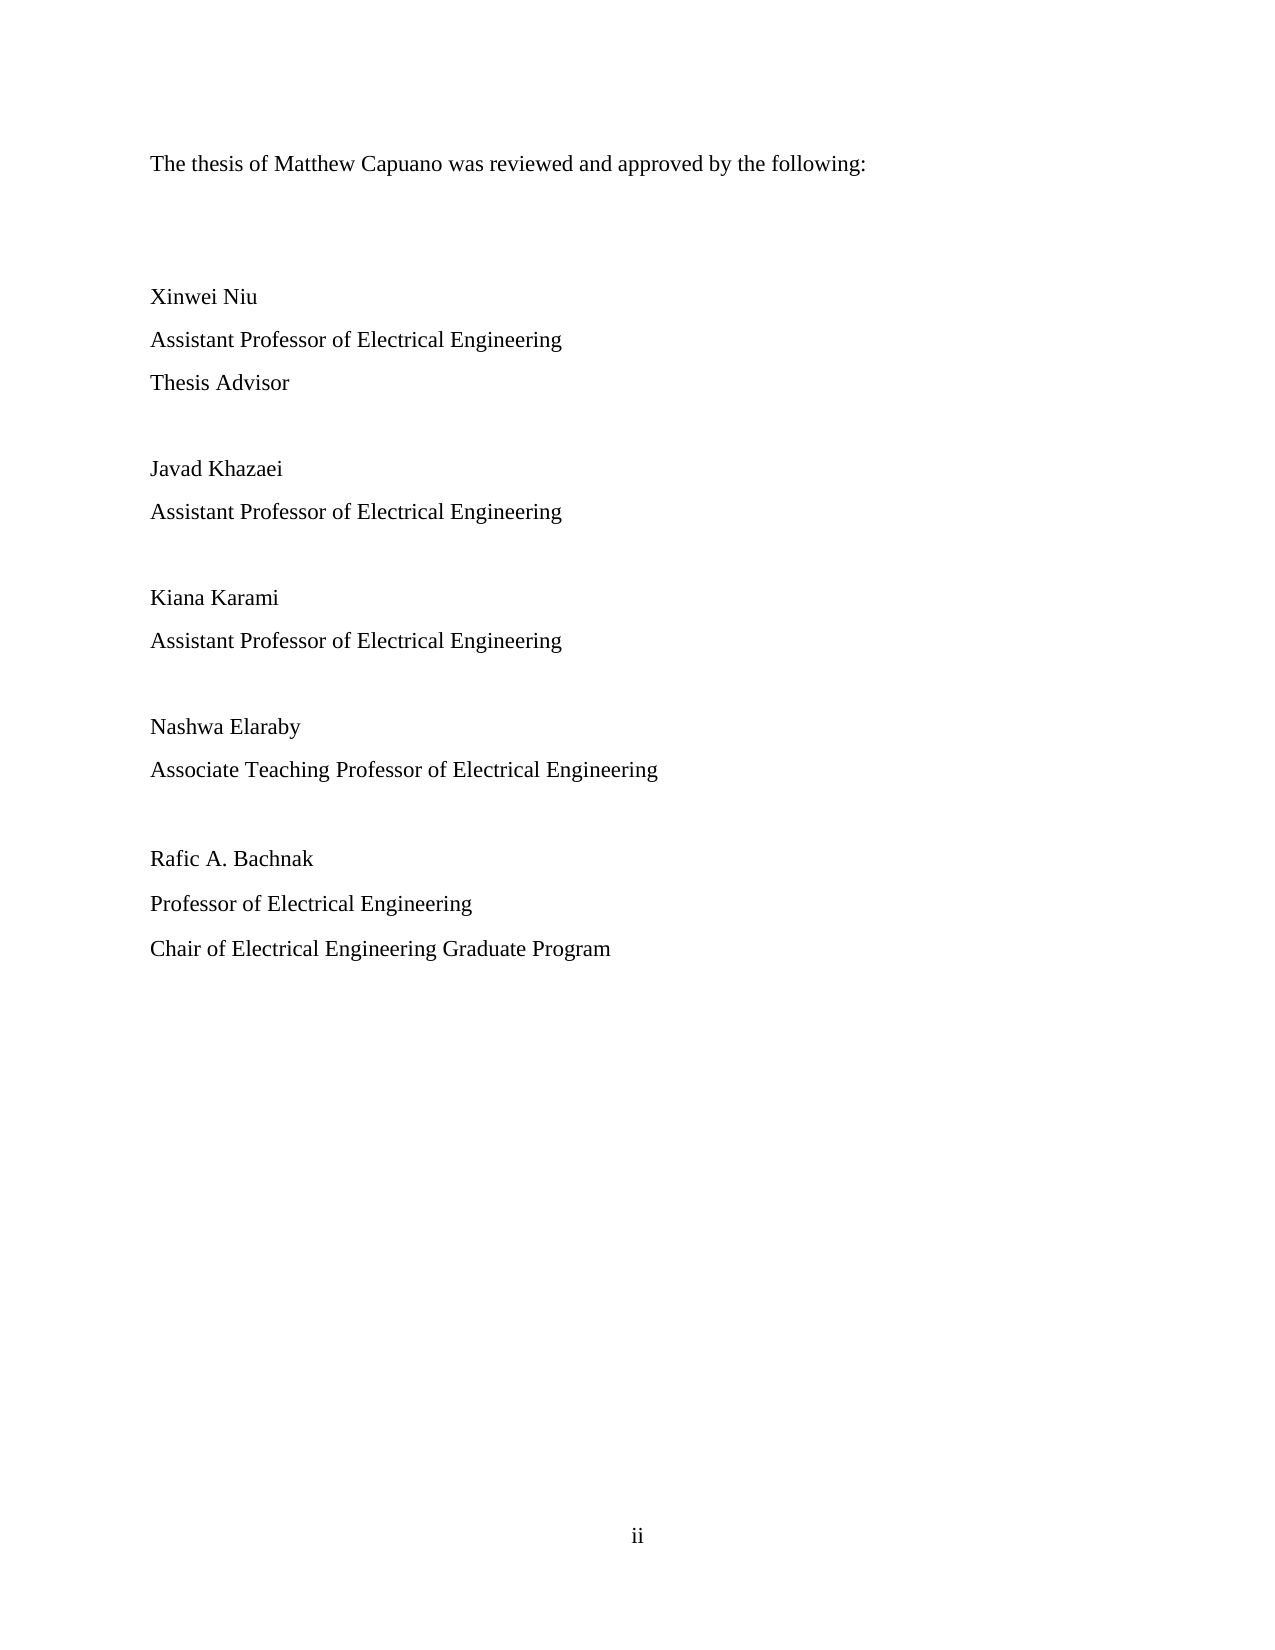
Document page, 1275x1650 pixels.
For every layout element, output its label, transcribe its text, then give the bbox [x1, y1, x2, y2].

text Chair of Electrical Engineering Graduate Program [150, 935, 1125, 961]
text Professor of Electrical Engineering [150, 890, 1125, 916]
text Kiana Karami [150, 584, 1125, 611]
text Assistant Professor of Electrical Engineering [150, 627, 1125, 654]
text The thesis of Matthew Capuano was reviewed and approved by the following: [150, 150, 1125, 176]
text Javad Khazaei [150, 455, 1125, 482]
text Nashwa Elaraby [150, 713, 1125, 740]
text Assistant Professor of Electrical Engineering [150, 326, 1125, 353]
text Xinwei Niu [150, 283, 1125, 309]
text Thesis Advisor [150, 369, 1125, 396]
text Assistant Professor of Electrical Engineering [150, 498, 1125, 525]
text Associate Teaching Professor of Electrical Engineering [150, 756, 1125, 783]
text Rafic A. Bachnak [150, 844, 1125, 871]
